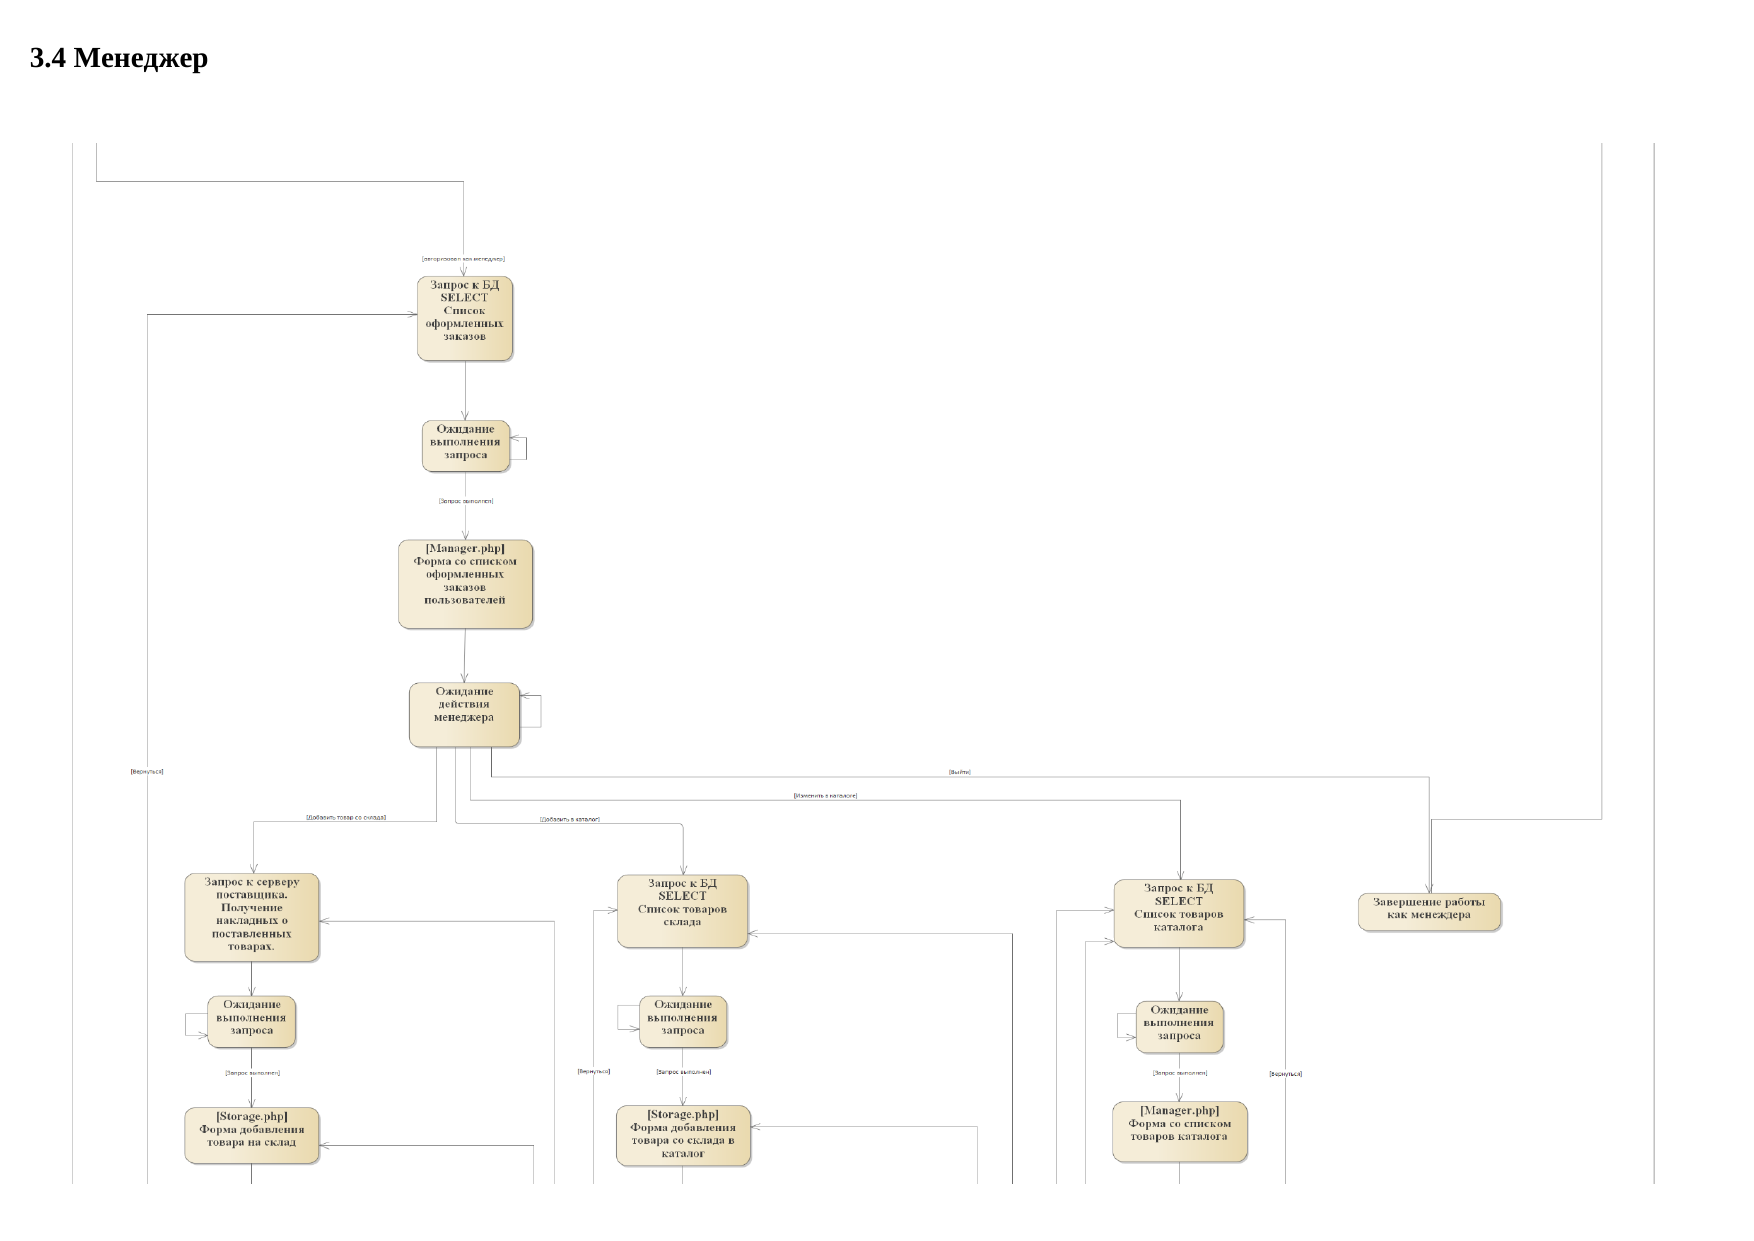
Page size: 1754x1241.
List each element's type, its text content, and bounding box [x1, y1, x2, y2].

subtitle 3.4 Менеджер [29, 40, 1724, 73]
picture [0, 143, 1754, 1184]
